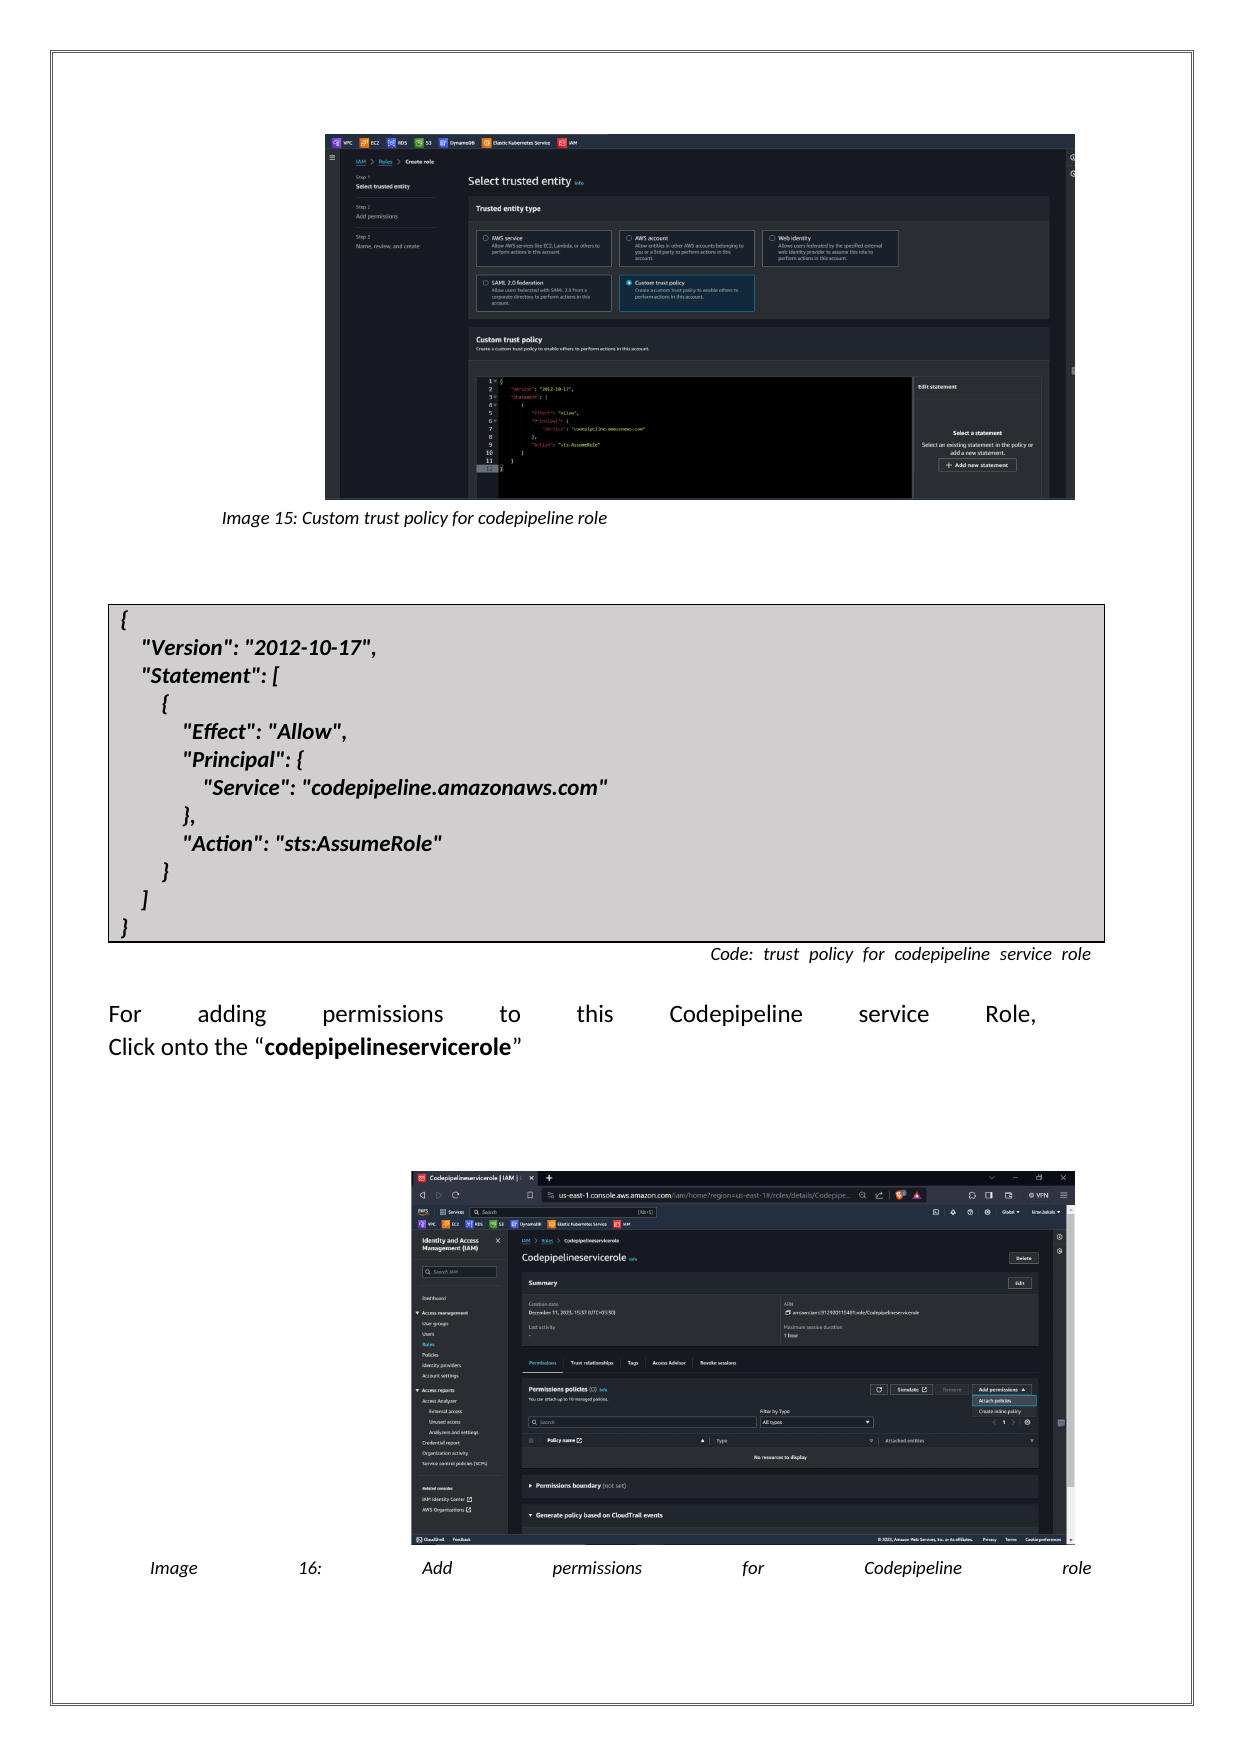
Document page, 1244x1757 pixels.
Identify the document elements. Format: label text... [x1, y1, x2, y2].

text Image 15: Custom trust policy for codepipeline role [108, 134, 1094, 530]
table_header { "Version": "2012-10-17", "Statement": [ { "Effect": "Allow", "Principal": { "Service": "codepipeline.amazonaws.com" }, "Action": "sts:AssumeRole" } ] } [109, 605, 1104, 941]
text Code: trust policy for codepipeline service role For adding permissions to this Codepipeline service Role, Click onto the “codepipelineservicerole” [108, 943, 1094, 1061]
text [108, 1080, 1094, 1580]
